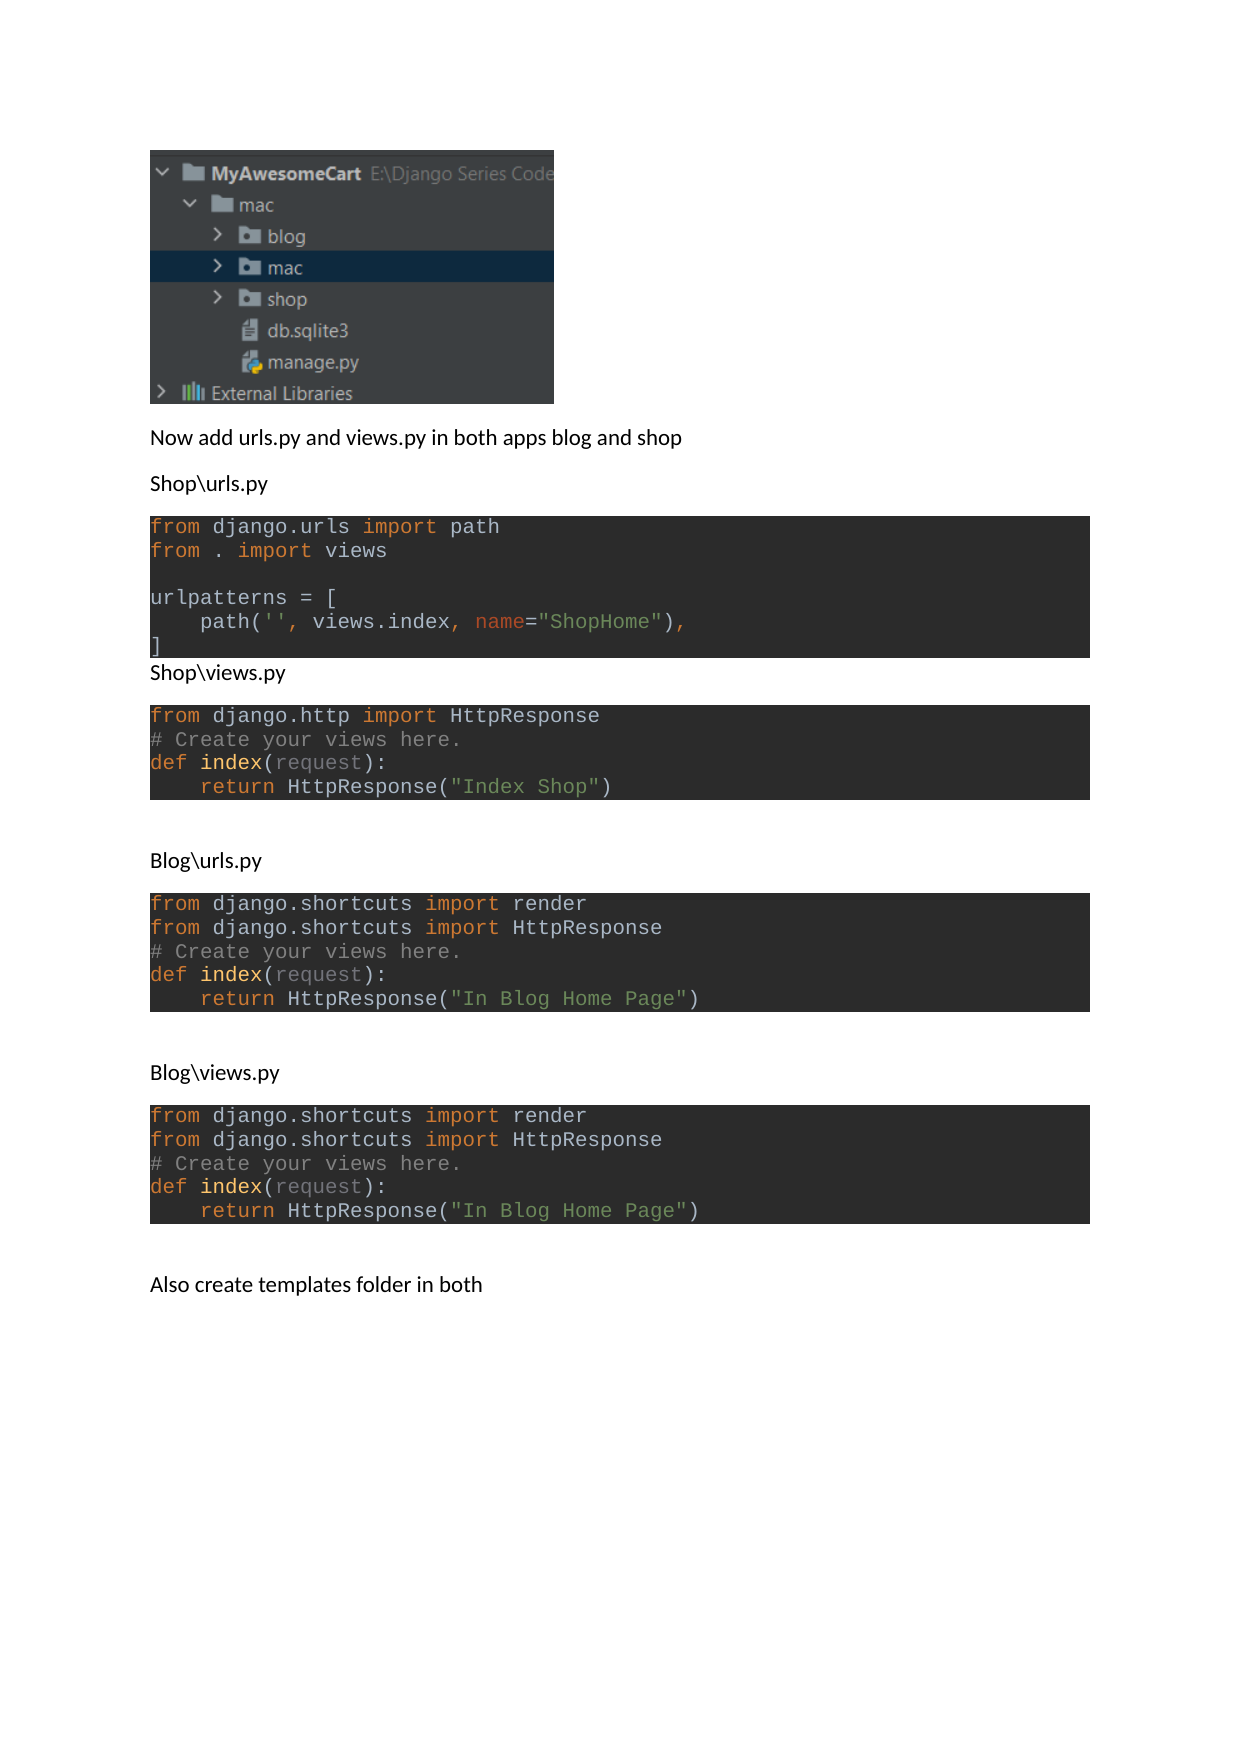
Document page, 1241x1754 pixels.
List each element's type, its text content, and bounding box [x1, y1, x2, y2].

text from django.http import HttpResponse # Create your views here. def index(request): return HttpResponse("Index Shop") [150, 705, 1090, 800]
picture [150, 150, 554, 404]
text from django.urls import path from . import views urlpatterns = [ path('', views.index, name="ShopHome"), ] [150, 516, 1090, 658]
text from django.shortcuts import render from django.shortcuts import HttpResponse # Create your views here. def index(request): return HttpResponse("In Blog Home Page") [150, 893, 1090, 1012]
text Also create templates folder in both [150, 1271, 1090, 1298]
text Shop\views.py [150, 658, 1090, 686]
text from django.shortcuts import render from django.shortcuts import HttpResponse # Create your views here. def index(request): return HttpResponse("In Blog Home Page") [150, 1105, 1090, 1224]
text Shop\urls.py [150, 469, 1090, 497]
text Blog\urls.py [150, 847, 1090, 874]
text Blog\views.py [150, 1058, 1090, 1087]
text Now add urls.py and views.py in both apps blog and shop [150, 423, 1090, 451]
